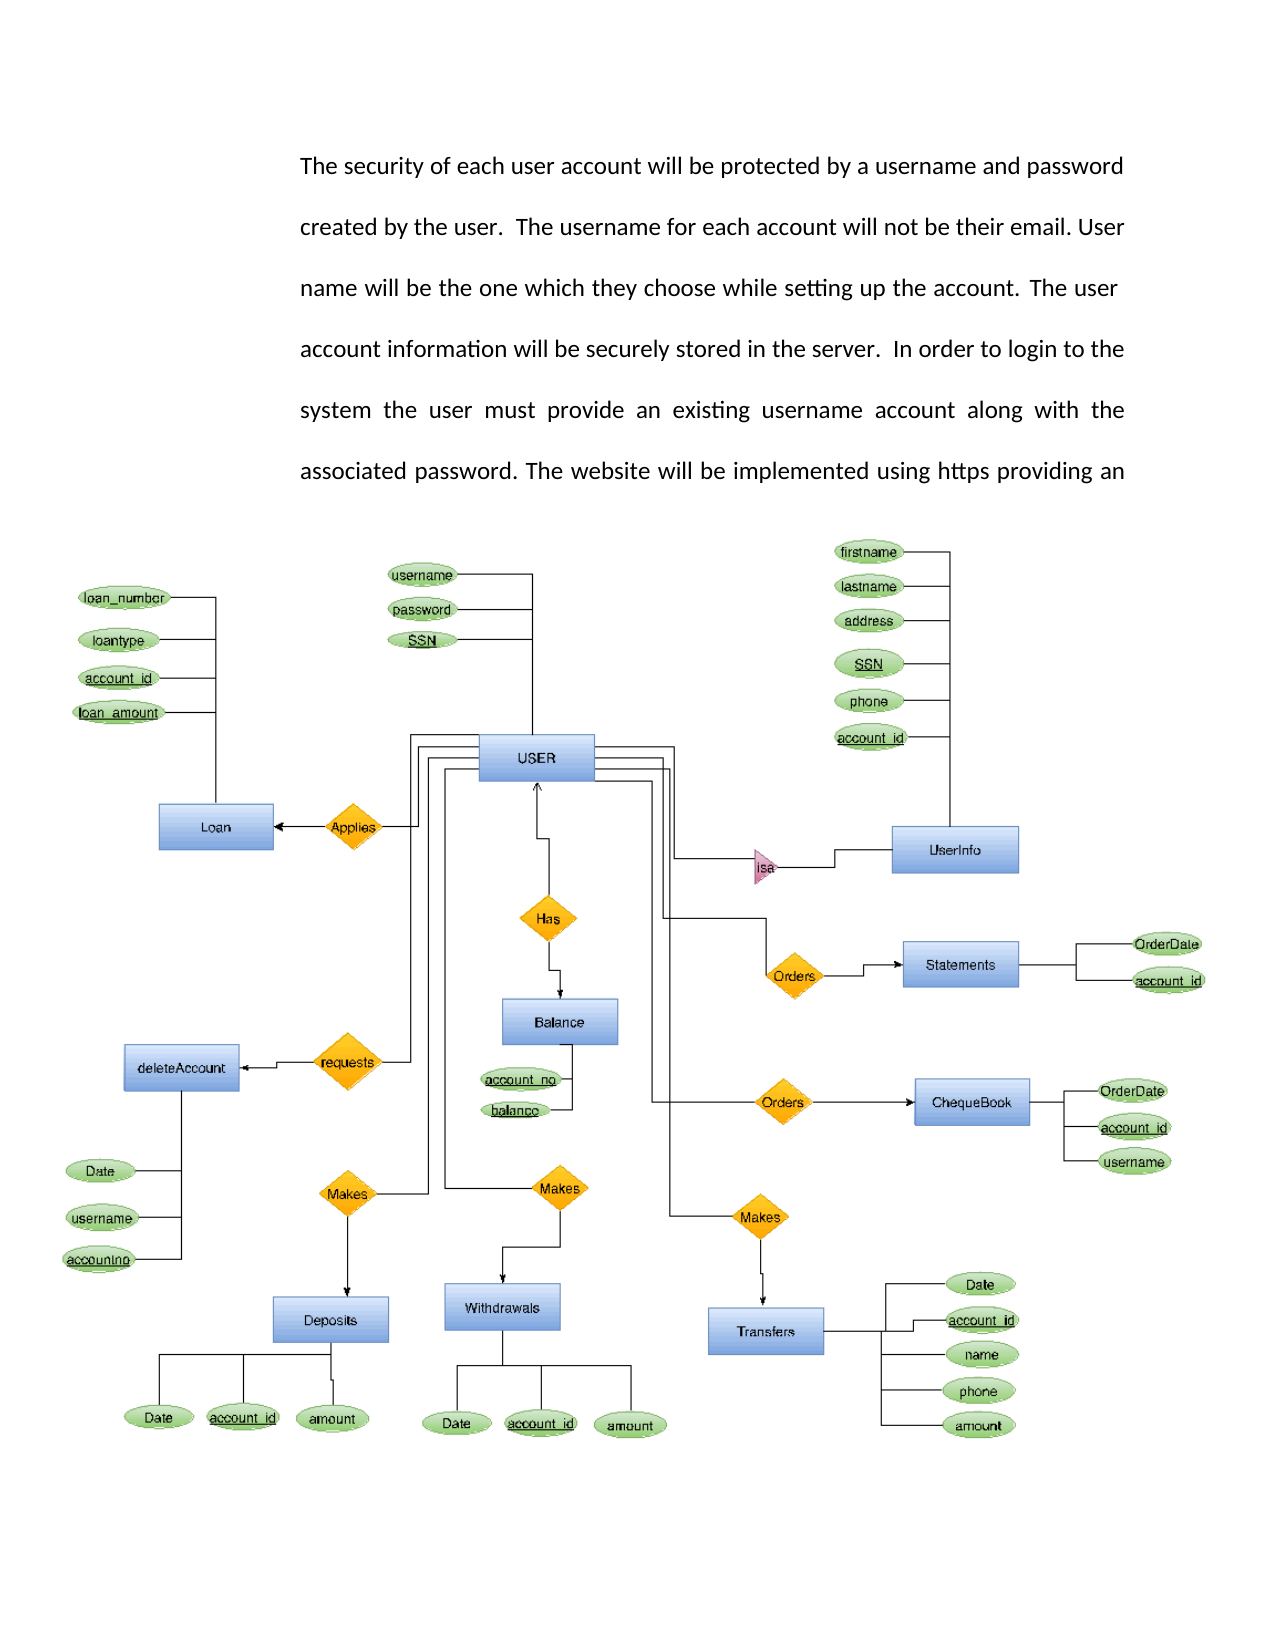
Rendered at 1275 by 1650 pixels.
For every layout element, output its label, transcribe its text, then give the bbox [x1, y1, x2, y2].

text The​ ​security​​ ​of​ ​each​ ​user​ ​account​ ​will​ ​be​ ​protected​ ​by​ ​a​ ​username​ ​and​ ​password created​ ​by​ ​the​ ​user. ​ ​The​ ​username​ ​for​ ​each​ ​account​ ​will​ ​not be their email. User name will be the one which they choose while setting up the account.​ ​The user​ ​account​ ​information​ ​will​ ​be​ ​securely​ ​stored​ ​in​ ​the​ ​server.​ ​​ ​In​ ​order​ ​to​ ​login​ ​to the​ ​system​ ​the​ ​user​ ​must​ ​provide​ ​an​ ​existing​ ​username​ ​account​ ​along​ ​with​ ​the associated​ ​password.​ ​The​ ​website​ ​will​ ​be​ ​implemented​ ​using​ ​https​ ​providing​ ​an encrypted​ ​connection​ ​between​ ​user​ ​and​ ​server. [300, 150, 1125, 506]
picture [17, 506, 1275, 1478]
